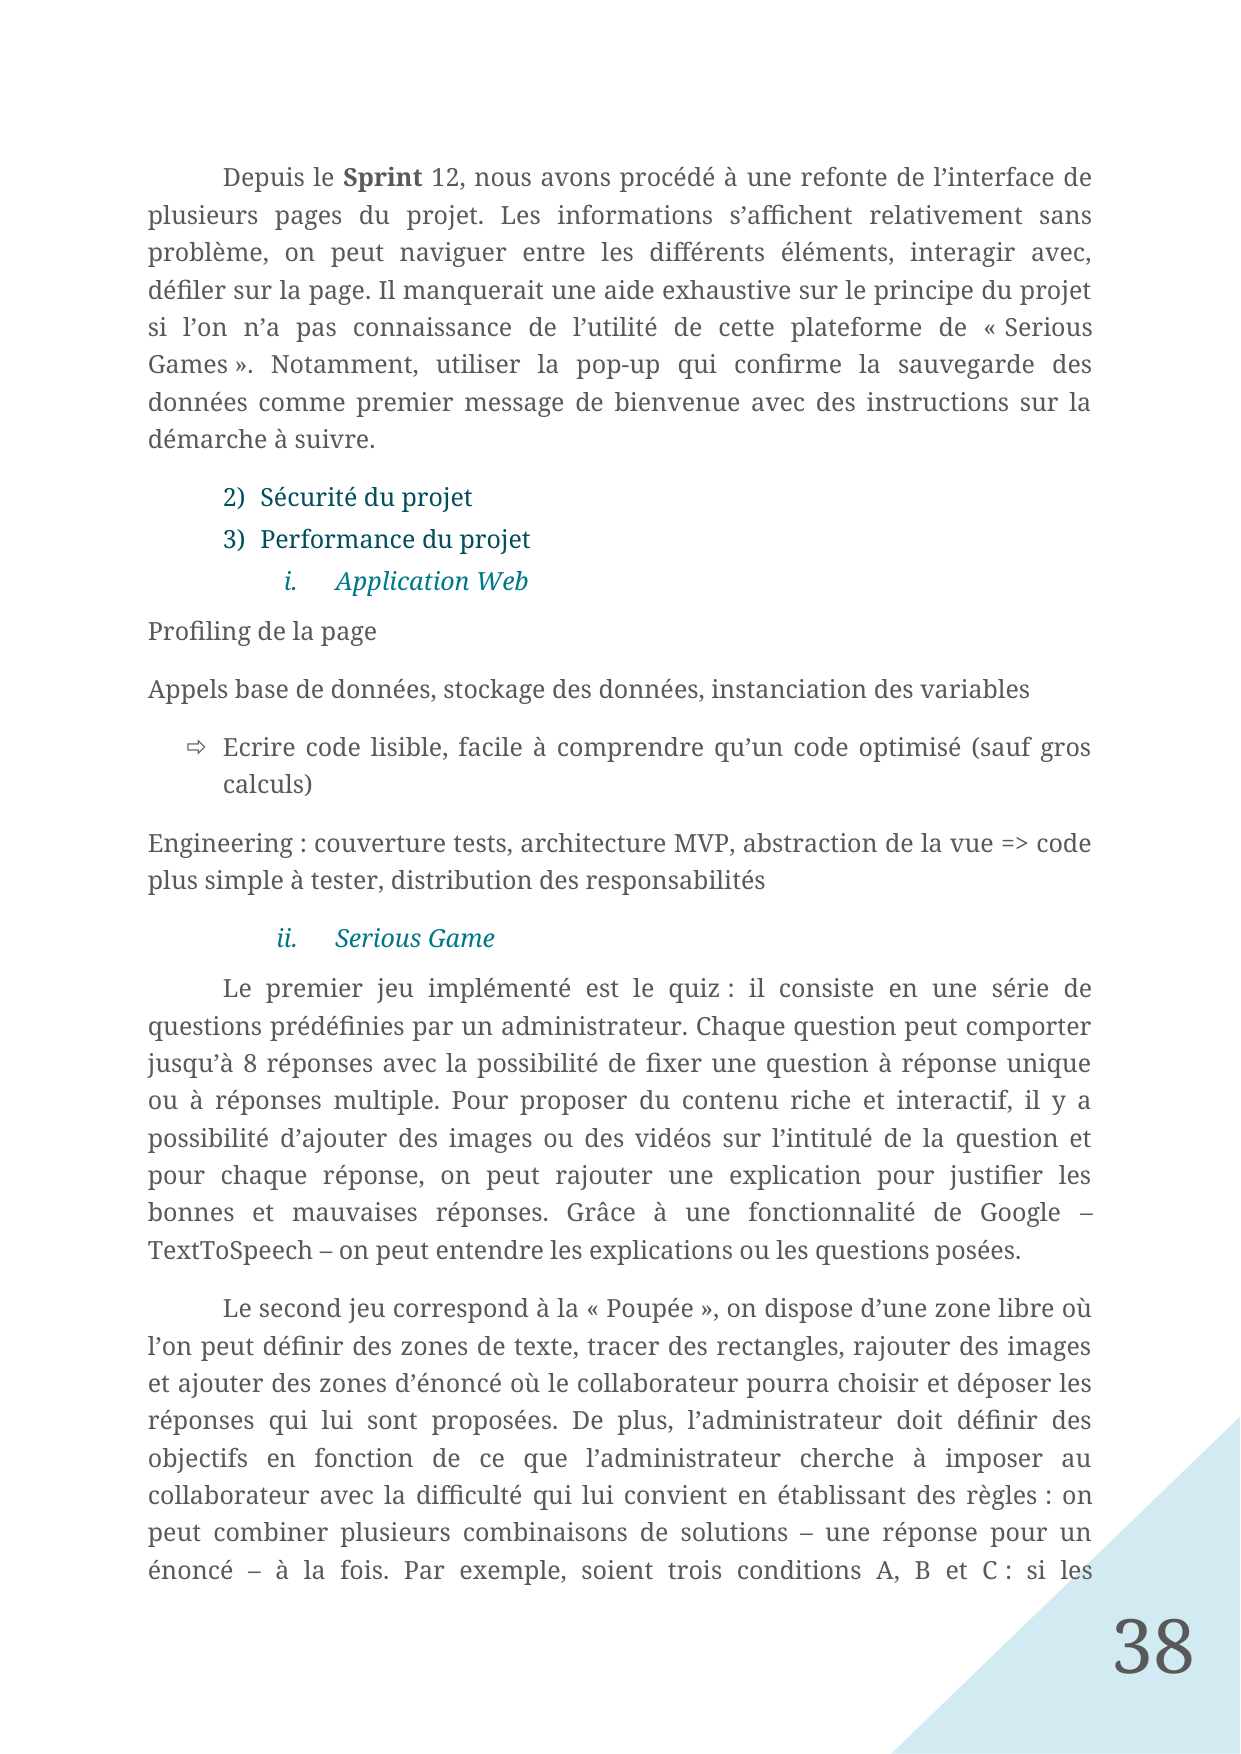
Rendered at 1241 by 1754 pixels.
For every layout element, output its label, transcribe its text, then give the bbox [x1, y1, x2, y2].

subtitle Application Web [298, 563, 1093, 597]
text Profiling de la page [148, 613, 1093, 647]
list Ecrire code lisible, facile à comprendre qu’un code optimisé (sauf gros calculs) [185, 729, 1093, 801]
subtitle Serious Game [298, 921, 1093, 955]
text Appels base de données, stockage des données, instanciation des variables [148, 671, 1093, 705]
text Le premier jeu implémenté est le quiz : il consiste en une série de questions prédéfinies par un administrateur. Chaque question peut comporter jusqu’à 8 réponses avec la possibilité de fixer une question à réponse unique ou à réponses multiple. Pour proposer du contenu riche et interactif, il y a possibilité d’ajouter des images ou des vidéos sur l’intitulé de la question et pour chaque réponse, on peut rajouter une explication pour justifier les bonnes et mauvaises réponses. Grâce à une fonctionnalité de Google – TextToSpeech – on peut entendre les explications ou les questions posées. [148, 971, 1093, 1267]
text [148, 1291, 1093, 1587]
text Depuis le Sprint 12, nous avons procédé à une refonte de l’interface de plusieurs pages du projet. Les informations s’affichent relativement sans problème, on peut naviguer entre les différents éléments, interagir avec, défiler sur la page. Il manquerait une aide exhaustive sur le principe du projet si l’on n’a pas connaissance de l’utilité de cette plateforme de « Serious Games ». Notamment, utiliser la pop-up qui confirme la sauvegarde des données comme premier message de bienvenue avec des instructions sur la démarche à suivre. [148, 160, 1093, 456]
subtitle Performance du projet [223, 522, 1093, 556]
subtitle Sécurité du projet [223, 480, 1093, 514]
text Engineering : couverture tests, architecture MVP, abstraction de la vue => code plus simple à tester, distribution des responsabilités [148, 825, 1093, 897]
